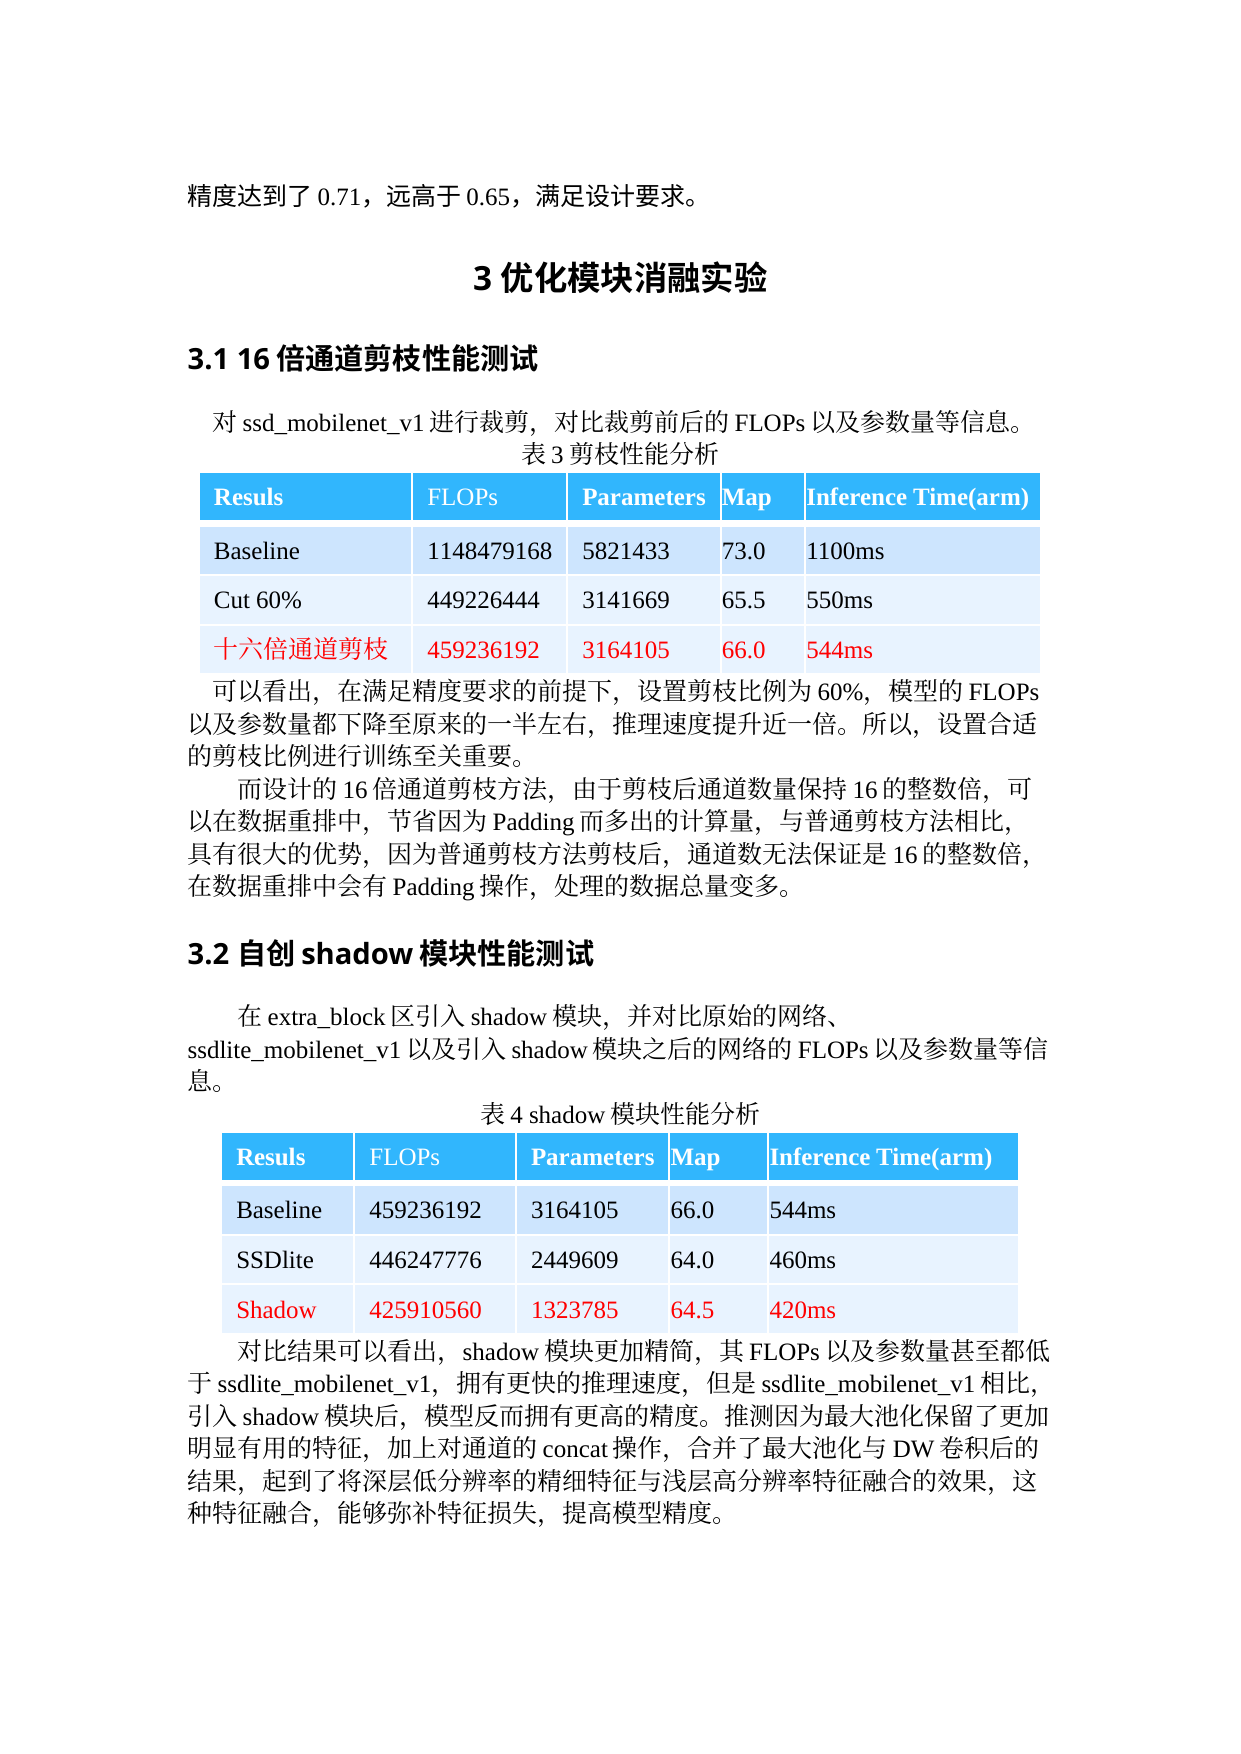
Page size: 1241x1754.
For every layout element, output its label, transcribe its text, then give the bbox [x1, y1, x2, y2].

table_cell 460ms [769, 1236, 1018, 1283]
table_cell 1323785 [517, 1285, 668, 1333]
text 对比结果可以看出，shadow模块更加精简，其FLOPs以及参数量甚至都低于ssdlite_mobilenet_v1，拥有更快的推理速度，但是ssdlite_mobilenet_v1相比，引入shadow模块后，模型反而拥有更高的精度。推测因为最大池化保留了更加明显有用的特征，加上对通道的concat操作，合并了最大池化与DW卷积后的结果，起到了将深层低分辨率的精细特征与浅层高分辨率特征融合的效果，这种特征融合，能够弥补特征损失，提高模型精度。 [187, 1335, 1053, 1530]
text 在extra_block区引入shadow模块，并对比原始的网络、ssdlite_mobilenet_v1以及引入shadow模块之后的网络的FLOPs以及参数量等信息。 [187, 1000, 1053, 1098]
table_header Inference Time(arm) [806, 473, 1040, 520]
text 而设计的16倍通道剪枝方法，由于剪枝后通道数量保持16的整数倍，可以在数据重排中，节省因为Padding而多出的计算量，与普通剪枝方法相比，具有很大的优势，因为普通剪枝方法剪枝后，通道数无法保证是16的整数倍，在数据重排中会有Padding操作，处理的数据总量变多。 [187, 773, 1053, 903]
table_cell Cut 60% [200, 576, 411, 624]
subtitle 3.1 16倍通道剪枝性能测试 [187, 324, 1053, 389]
table_cell 66.0 [670, 1186, 767, 1234]
table_cell 64.0 [670, 1236, 767, 1283]
table_cell 449226444 [413, 576, 566, 624]
subtitle 3 优化模块消融实验 [187, 243, 1053, 308]
table_cell 5821433 [568, 527, 720, 574]
table_cell Baseline [222, 1186, 353, 1234]
text 表3 剪枝性能分析 [187, 438, 1053, 471]
table_cell 3164105 [568, 626, 720, 673]
table_cell Shadow [222, 1285, 353, 1333]
table_header Inference Time(arm) [769, 1133, 1018, 1180]
table_cell 65.5 [722, 576, 804, 624]
table_header FLOPs [413, 473, 566, 520]
table_cell 420ms [769, 1285, 1018, 1333]
table_header Resuls [222, 1133, 353, 1180]
subtitle 3.2 自创shadow模块性能测试 [187, 919, 1053, 984]
table_cell 73.0 [722, 527, 804, 574]
table_cell 425910560 [355, 1285, 515, 1333]
text 表4 shadow模块性能分析 [187, 1098, 1053, 1130]
table_header Map [670, 1133, 767, 1180]
text 精度达到了0.71，远高于0.65，满足设计要求。 [187, 162, 1053, 227]
table_header Parameters [517, 1133, 668, 1180]
table_cell 2449609 [517, 1236, 668, 1283]
table_cell 1148479168 [413, 527, 566, 574]
table_header Parameters [568, 473, 720, 520]
text 对ssd_mobilenet_v1进行裁剪，对比裁剪前后的FLOPs以及参数量等信息。 [187, 406, 1053, 438]
text 可以看出，在满足精度要求的前提下，设置剪枝比例为60%，模型的FLOPs以及参数量都下降至原来的一半左右，推理速度提升近一倍。所以，设置合适的剪枝比例进行训练至关重要。 [187, 675, 1053, 773]
table_cell 3164105 [517, 1186, 668, 1234]
table_cell 十六倍通道剪枝 [200, 626, 411, 673]
table_header Map [722, 473, 804, 520]
table_header FLOPs [355, 1133, 515, 1180]
table_cell 459236192 [355, 1186, 515, 1234]
table_cell 66.0 [722, 626, 804, 673]
table_cell 446247776 [355, 1236, 515, 1283]
table_cell 64.5 [670, 1285, 767, 1333]
table_cell 3141669 [568, 576, 720, 624]
table_header Resuls [200, 473, 411, 520]
table_cell Baseline [200, 527, 411, 574]
table_cell 1100ms [806, 527, 1040, 574]
table_cell 544ms [806, 626, 1040, 673]
table_cell SSDlite [222, 1236, 353, 1283]
table_cell 544ms [769, 1186, 1018, 1234]
table_cell 550ms [806, 576, 1040, 624]
table_cell 459236192 [413, 626, 566, 673]
